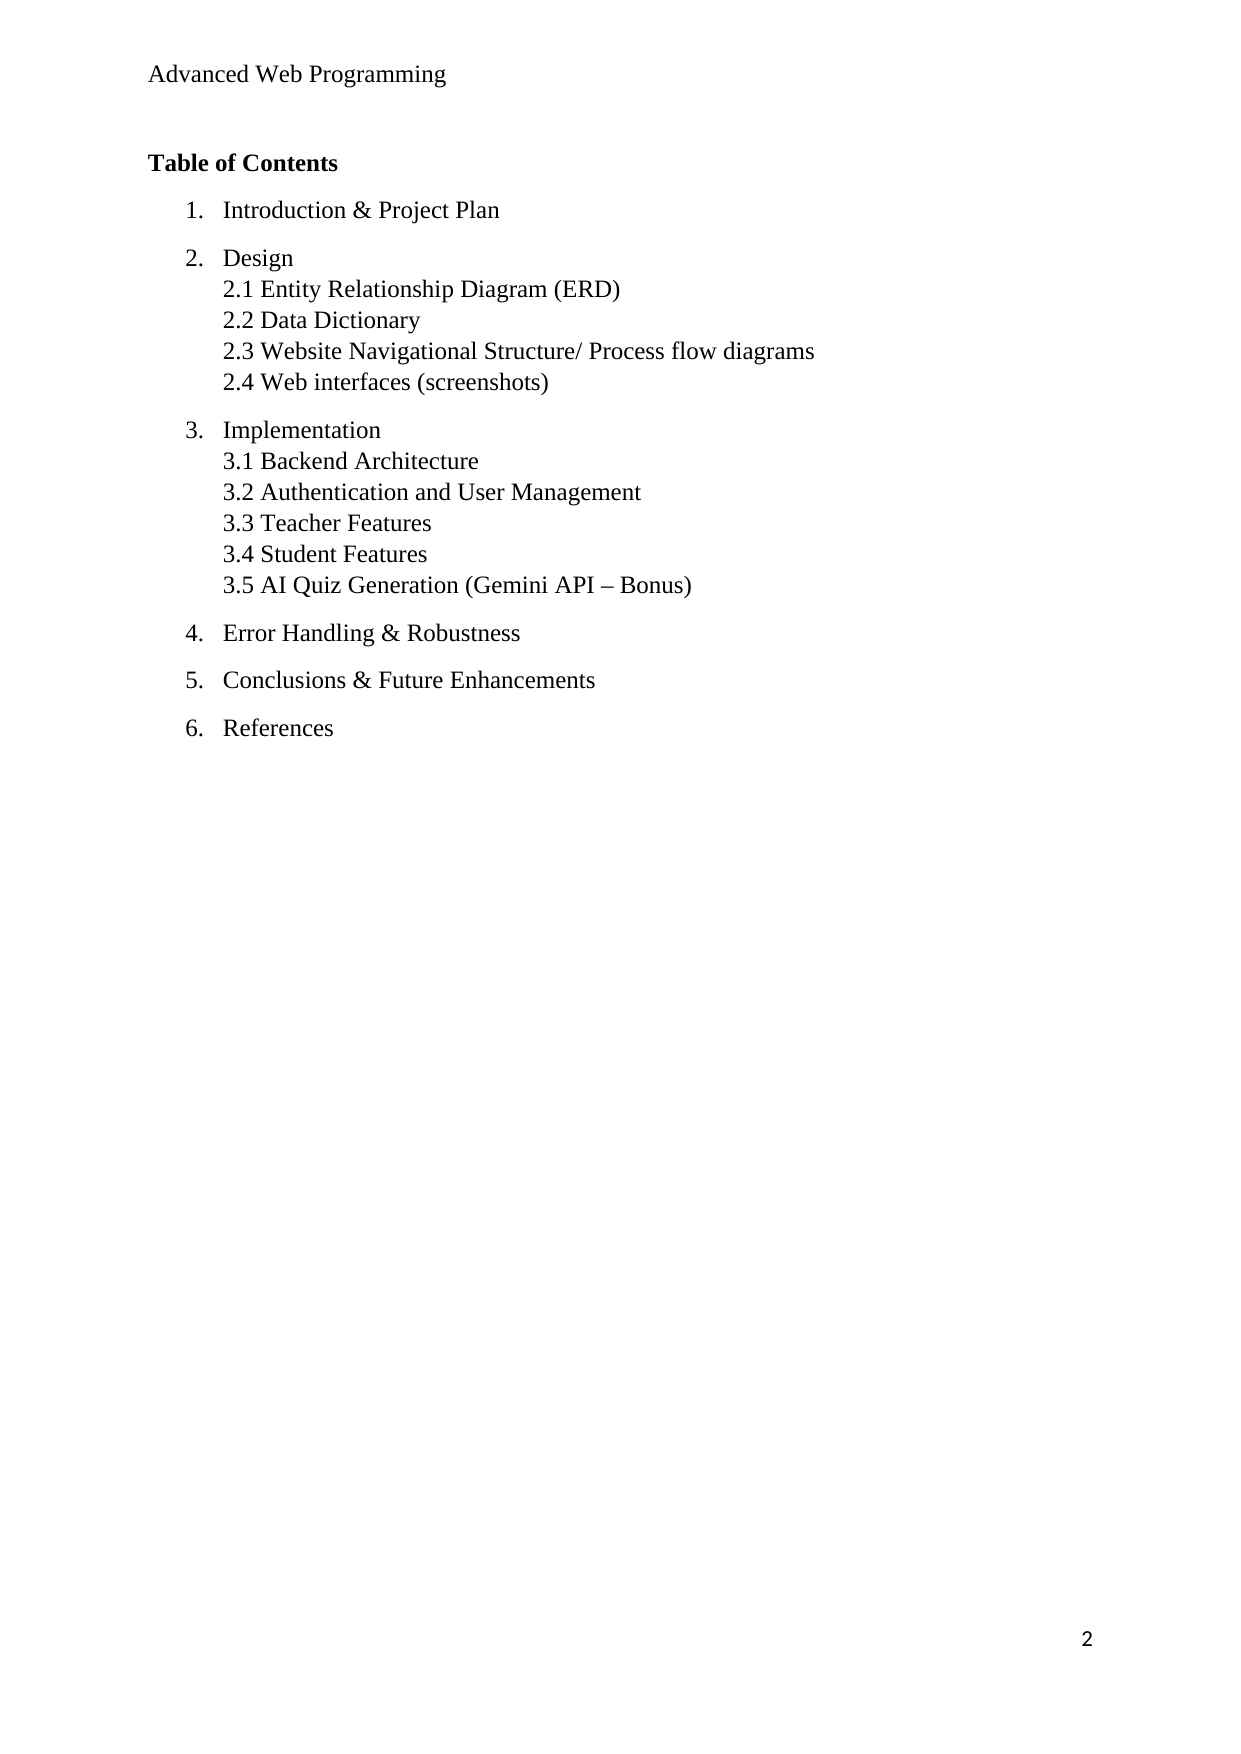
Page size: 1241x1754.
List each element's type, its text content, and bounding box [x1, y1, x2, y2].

list Introduction & Project Plan [185, 195, 1093, 224]
list Implementation 3.1 Backend Architecture 3.2 Authentication and User Management 3.3 Teacher Features 3.4 Student Features 3.5 AI Quiz Generation (Gemini API – Bonus) [185, 415, 1093, 599]
list Error Handling & Robustness [185, 618, 1093, 647]
text Table of Contents [148, 148, 1093, 176]
list Design 2.1 Entity Relationship Diagram (ERD) 2.2 Data Dictionary 2.3 Website Navigational Structure/ Process flow diagrams 2.4 Web interfaces (screenshots) [185, 243, 1093, 396]
list References [185, 713, 1093, 742]
list Conclusions & Future Enhancements [185, 666, 1093, 694]
